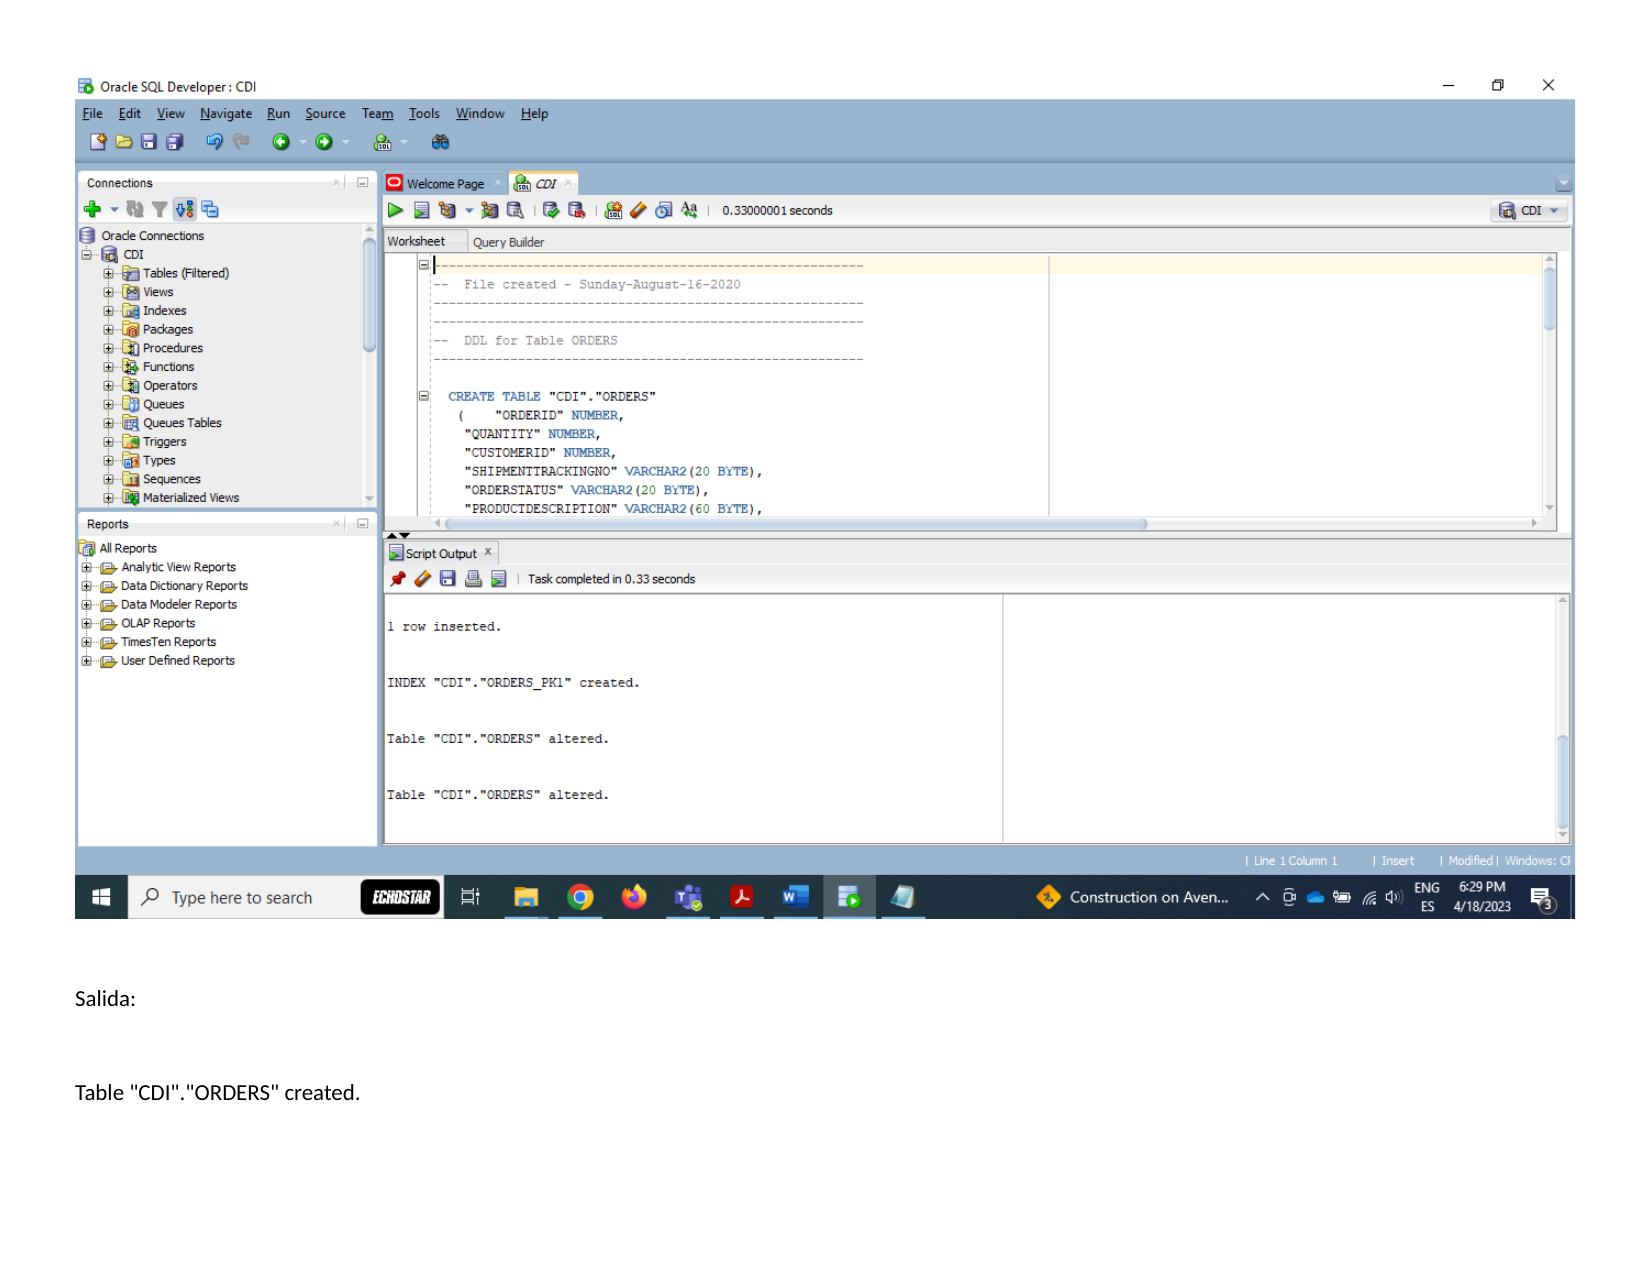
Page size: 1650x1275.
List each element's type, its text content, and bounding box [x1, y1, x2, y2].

picture [75, 75, 1575, 919]
text Table "CDI"."ORDERS" created. [75, 1078, 1575, 1106]
text Salida: [75, 984, 1575, 1012]
